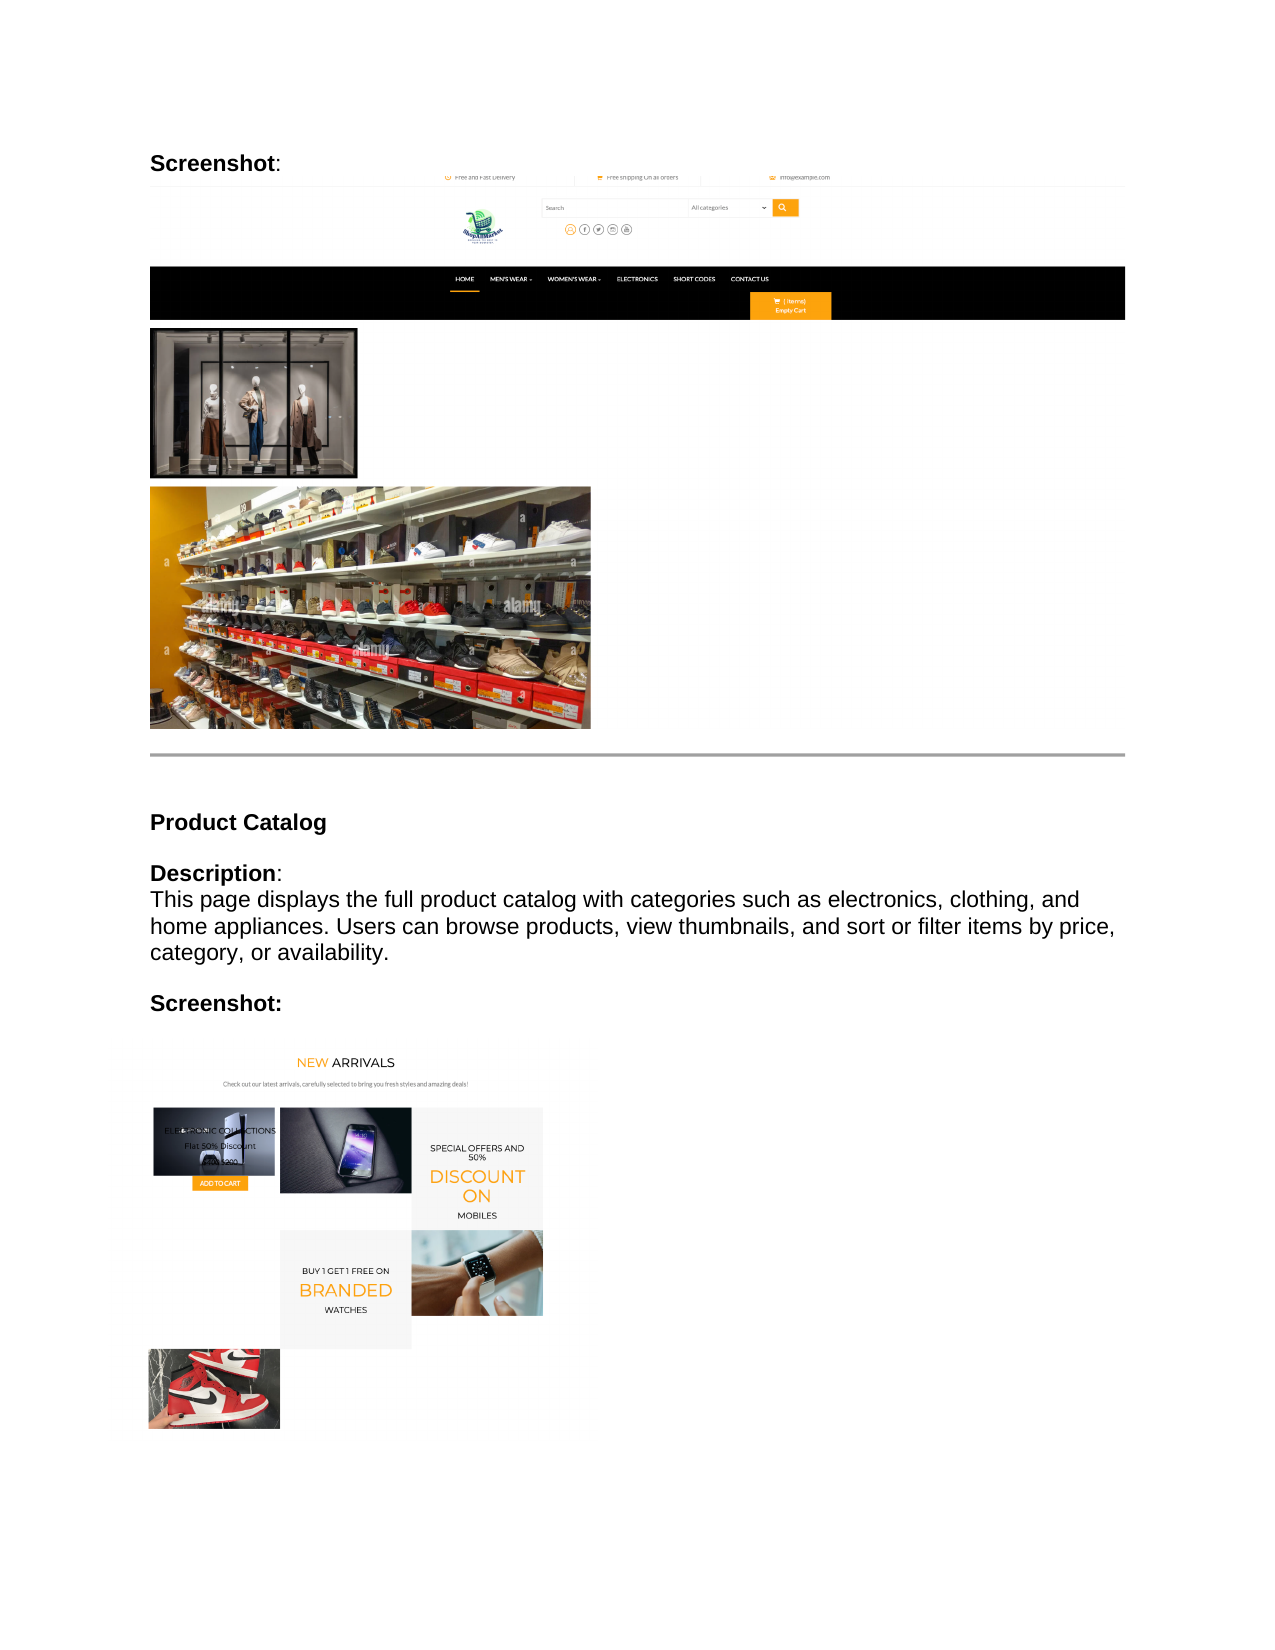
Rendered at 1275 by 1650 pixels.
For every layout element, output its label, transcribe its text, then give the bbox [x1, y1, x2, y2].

picture [107, 1038, 599, 1441]
text Screenshot: [150, 150, 1125, 176]
picture [150, 176, 1125, 729]
subtitle Product Catalog [150, 809, 1125, 835]
text Screenshot: [150, 990, 1125, 1017]
text Description: This page displays the full product catalog with categories such as electronics, clothing, and home appliances. Users can browse products, view thumbnails, and sort or filter items by price, category, or availability. [150, 860, 1125, 965]
